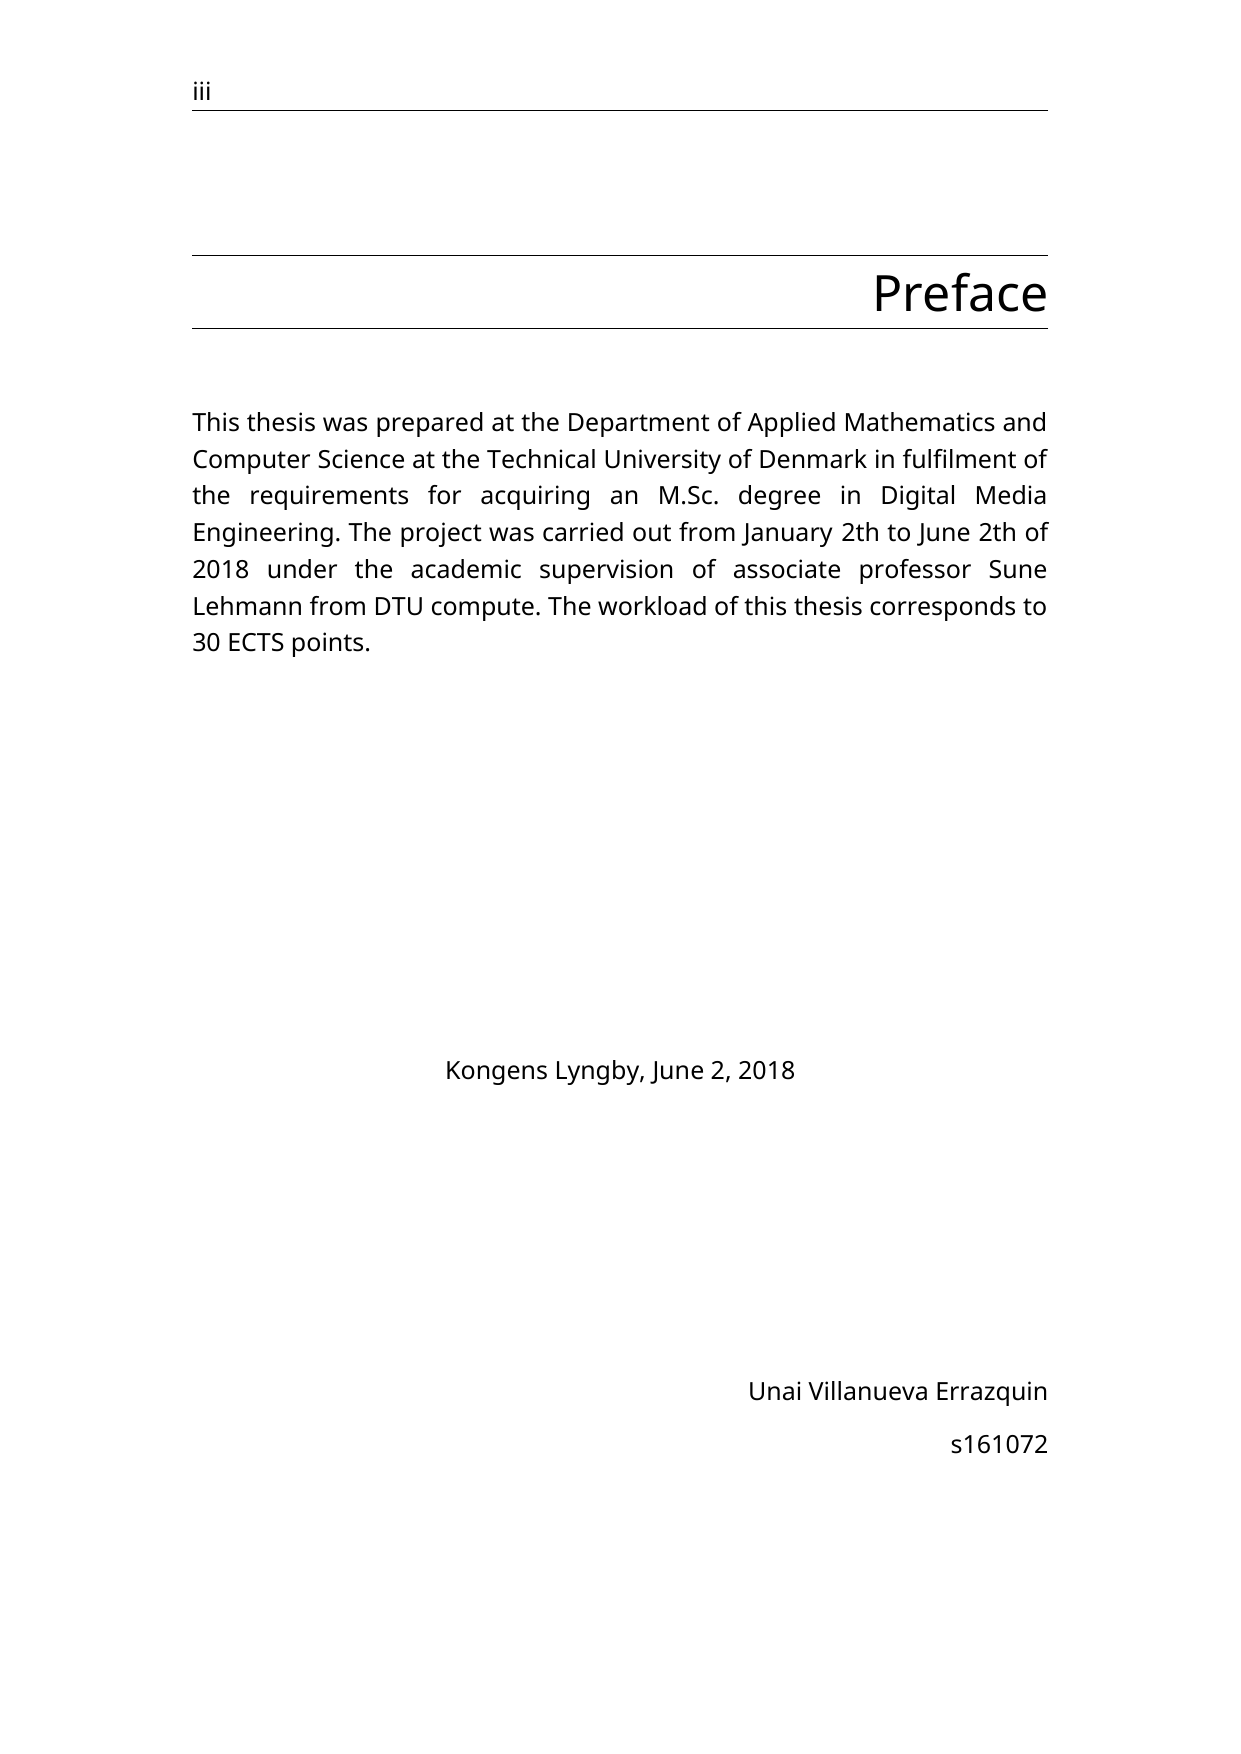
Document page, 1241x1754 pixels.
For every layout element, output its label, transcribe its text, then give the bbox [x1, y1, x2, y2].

text Kongens Lyngby, June 2, 2018 [192, 1053, 1048, 1087]
text Unai Villanueva Errazquin [192, 1373, 1048, 1407]
subtitle Preface [192, 256, 1048, 328]
text s161072 [192, 1427, 1048, 1461]
text This thesis was prepared at the Department of Applied Mathematics and Computer Science at the Technical University of Denmark in fulfilment of the requirements for acquiring an M.Sc. degree in Digital Media Engineering. The project was carried out from January 2th to June 2th of 2018 under the academic supervision of associate professor Sune Lehmann from DTU compute. The workload of this thesis corresponds to 30 ECTS points. [192, 404, 1048, 659]
